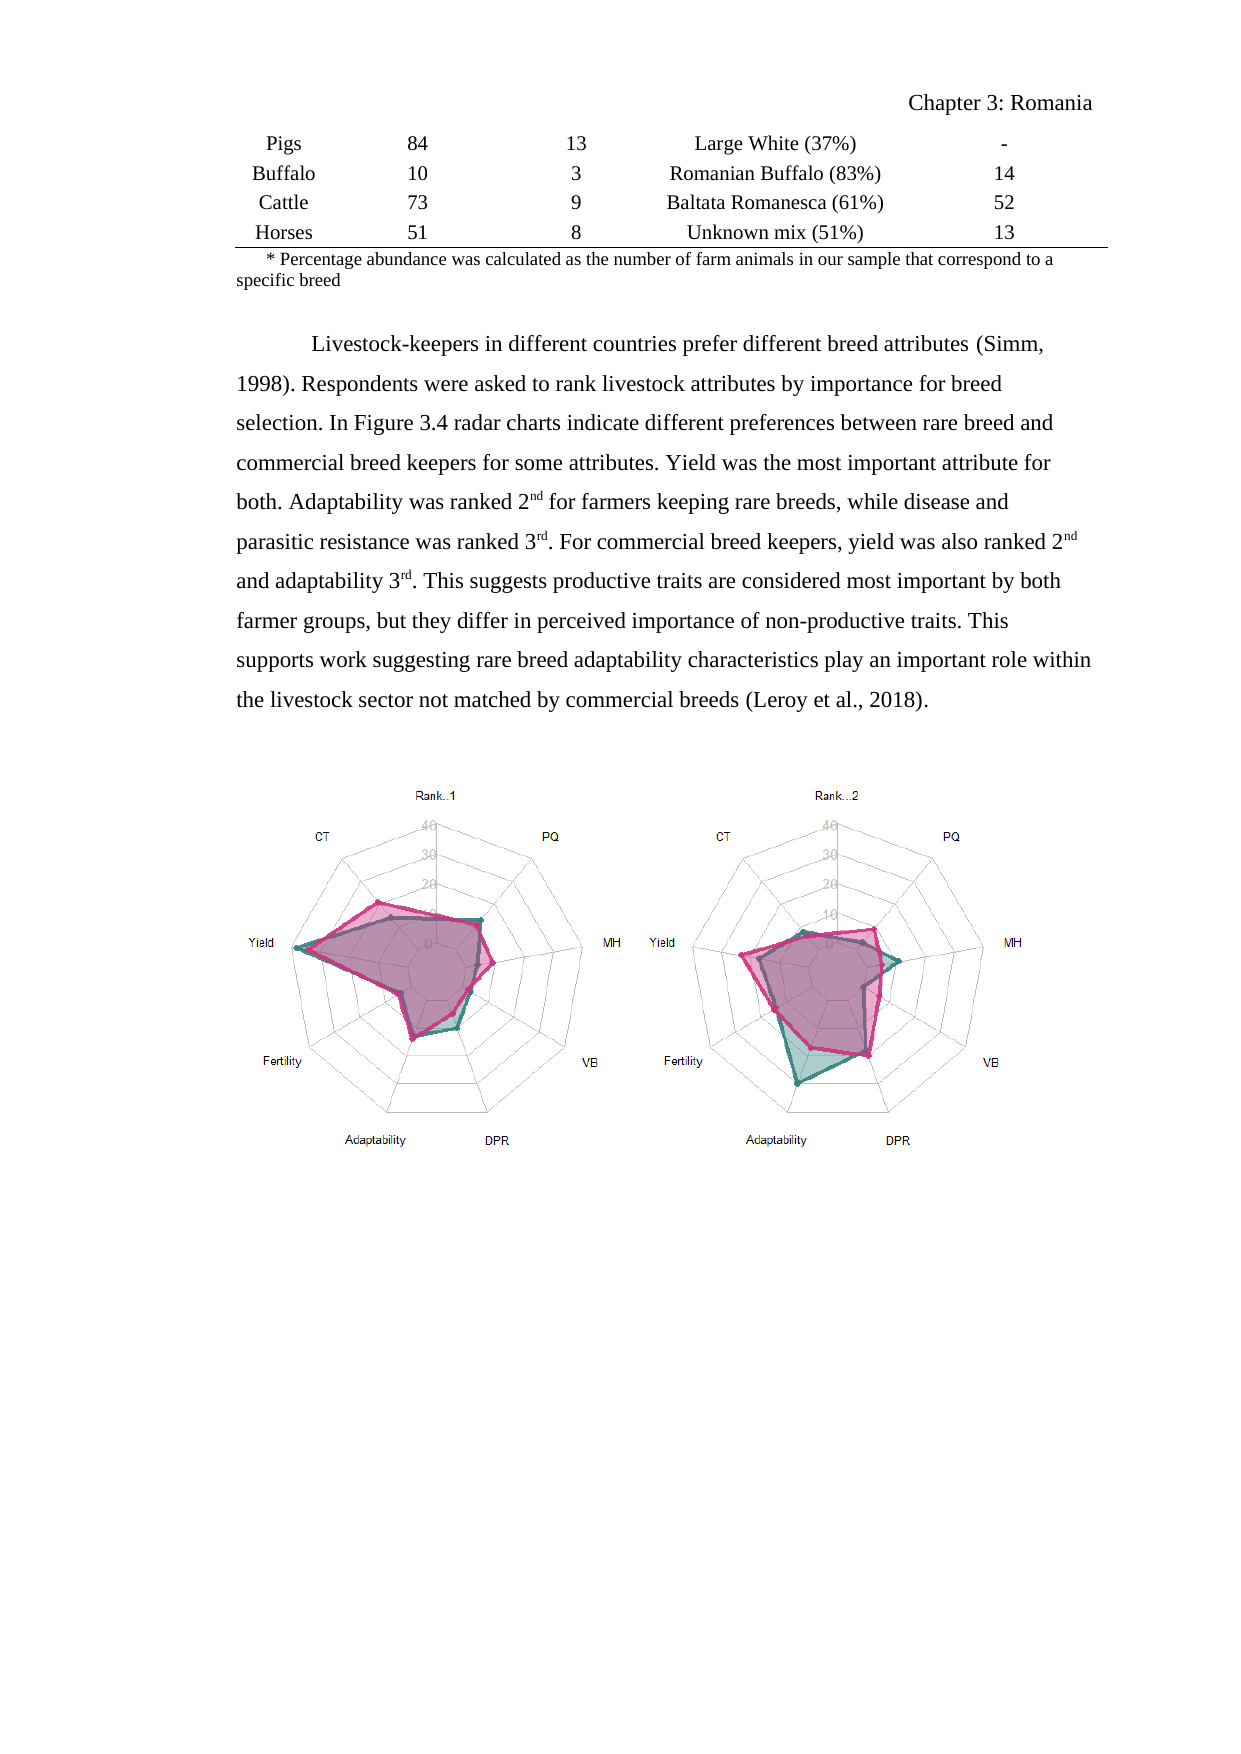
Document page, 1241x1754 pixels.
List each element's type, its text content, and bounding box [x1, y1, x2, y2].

table_cell 8 [502, 217, 650, 247]
text Livestock-keepers in different countries prefer different breed attributes (Simm, 1998). Respondents were asked to rank livestock attributes by importance for breed selection. In Figure 3.4 radar charts indicate different preferences between rare breed and commercial breed keepers for some attributes. Yield was the most important attribute for both. Adaptability was ranked 2nd for farmers keeping rare breeds, while disease and parasitic resistance was ranked 3rd. For commercial breed keepers, yield was also ranked 2nd and adaptability 3rd. This suggests productive traits are considered most important by both farmer groups, but they differ in perceived importance of non-productive traits. This supports work suggesting rare breed adaptability characteristics play an important role within the livestock sector not matched by commercial breeds (Leroy et al., 2018). [236, 330, 1092, 712]
table_cell 13 [502, 128, 650, 158]
table_cell 13 [901, 217, 1107, 247]
table_cell 84 [333, 128, 502, 158]
table_cell 9 [502, 188, 650, 217]
picture [236, 764, 1038, 1180]
table_cell Horses [235, 217, 333, 247]
table_cell Cattle [235, 188, 333, 217]
table_cell 14 [901, 158, 1107, 187]
table_cell 73 [333, 188, 502, 217]
table_cell Baltata Romanesca (61%) [650, 188, 901, 217]
table_cell 51 [333, 217, 502, 247]
table_cell Unknown mix (51%) [650, 217, 901, 247]
table_cell - [901, 128, 1107, 158]
text * Percentage abundance was calculated as the number of farm animals in our sample that correspond to a specific breed [236, 248, 1092, 291]
table_cell 3 [502, 158, 650, 187]
table_cell Romanian Buffalo (83%) [650, 158, 901, 187]
table_cell 52 [901, 188, 1107, 217]
table_cell Buffalo [235, 158, 333, 187]
table_cell 10 [333, 158, 502, 187]
table_cell Large White (37%) [650, 128, 901, 158]
table_cell Pigs [235, 128, 333, 158]
